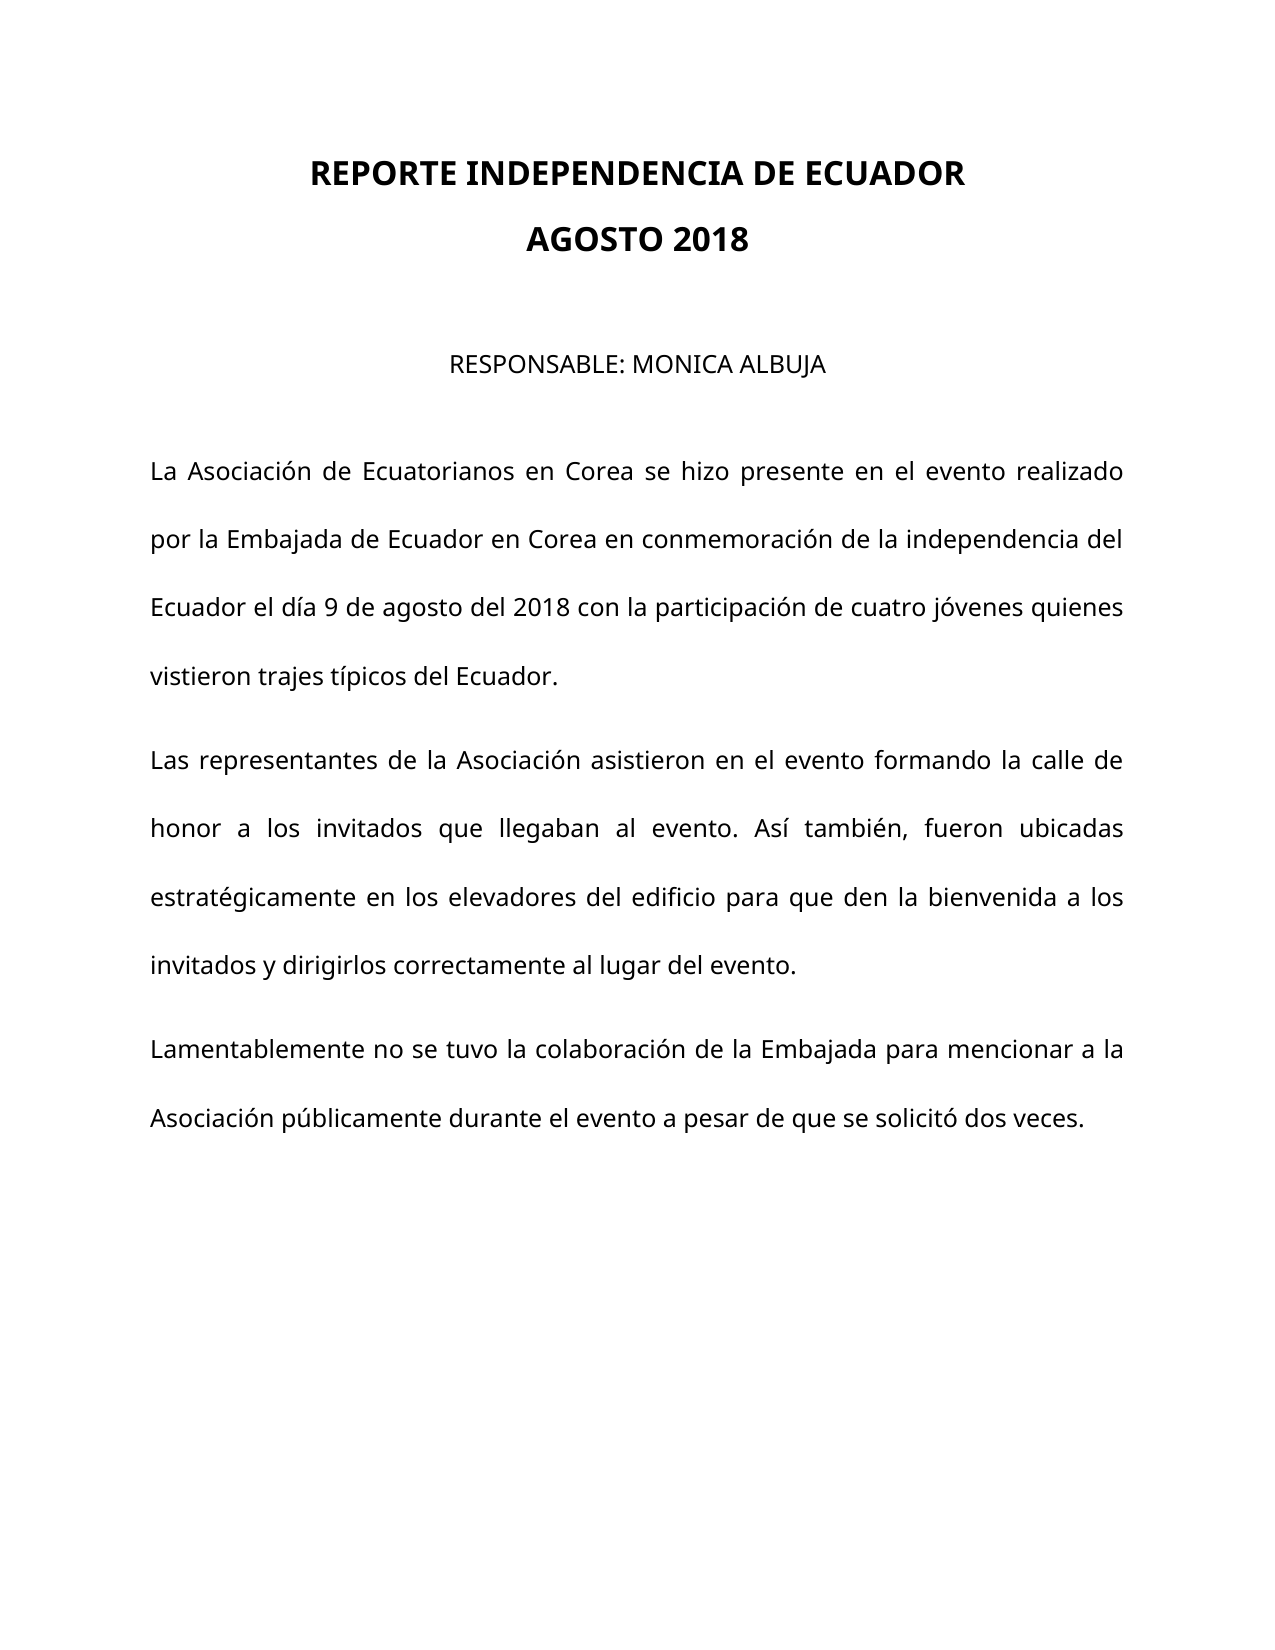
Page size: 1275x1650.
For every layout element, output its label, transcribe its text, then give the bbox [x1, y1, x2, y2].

text Las representantes de la Asociación asistieron en el evento formando la calle de honor a los invitados que llegaban al evento. Así también, fueron ubicadas estratégicamente en los elevadores del edificio para que den la bienvenida a los invitados y dirigirlos correctamente al lugar del evento. [150, 743, 1125, 981]
text AGOSTO 2018 [150, 216, 1125, 261]
text La Asociación de Ecuatorianos en Corea se hizo presente en el evento realizado por la Embajada de Ecuador en Corea en conmemoración de la independencia del Ecuador el día 9 de agosto del 2018 con la participación de cuatro jóvenes quienes vistieron trajes típicos del Ecuador. [150, 454, 1125, 692]
text RESPONSABLE: MONICA ALBUJA [150, 347, 1125, 381]
text Lamentablemente no se tuvo la colaboración de la Embajada para mencionar a la Asociación públicamente durante el evento a pesar de que se solicitó dos veces. [150, 1032, 1125, 1134]
text REPORTE INDEPENDENCIA DE ECUADOR [150, 150, 1125, 195]
